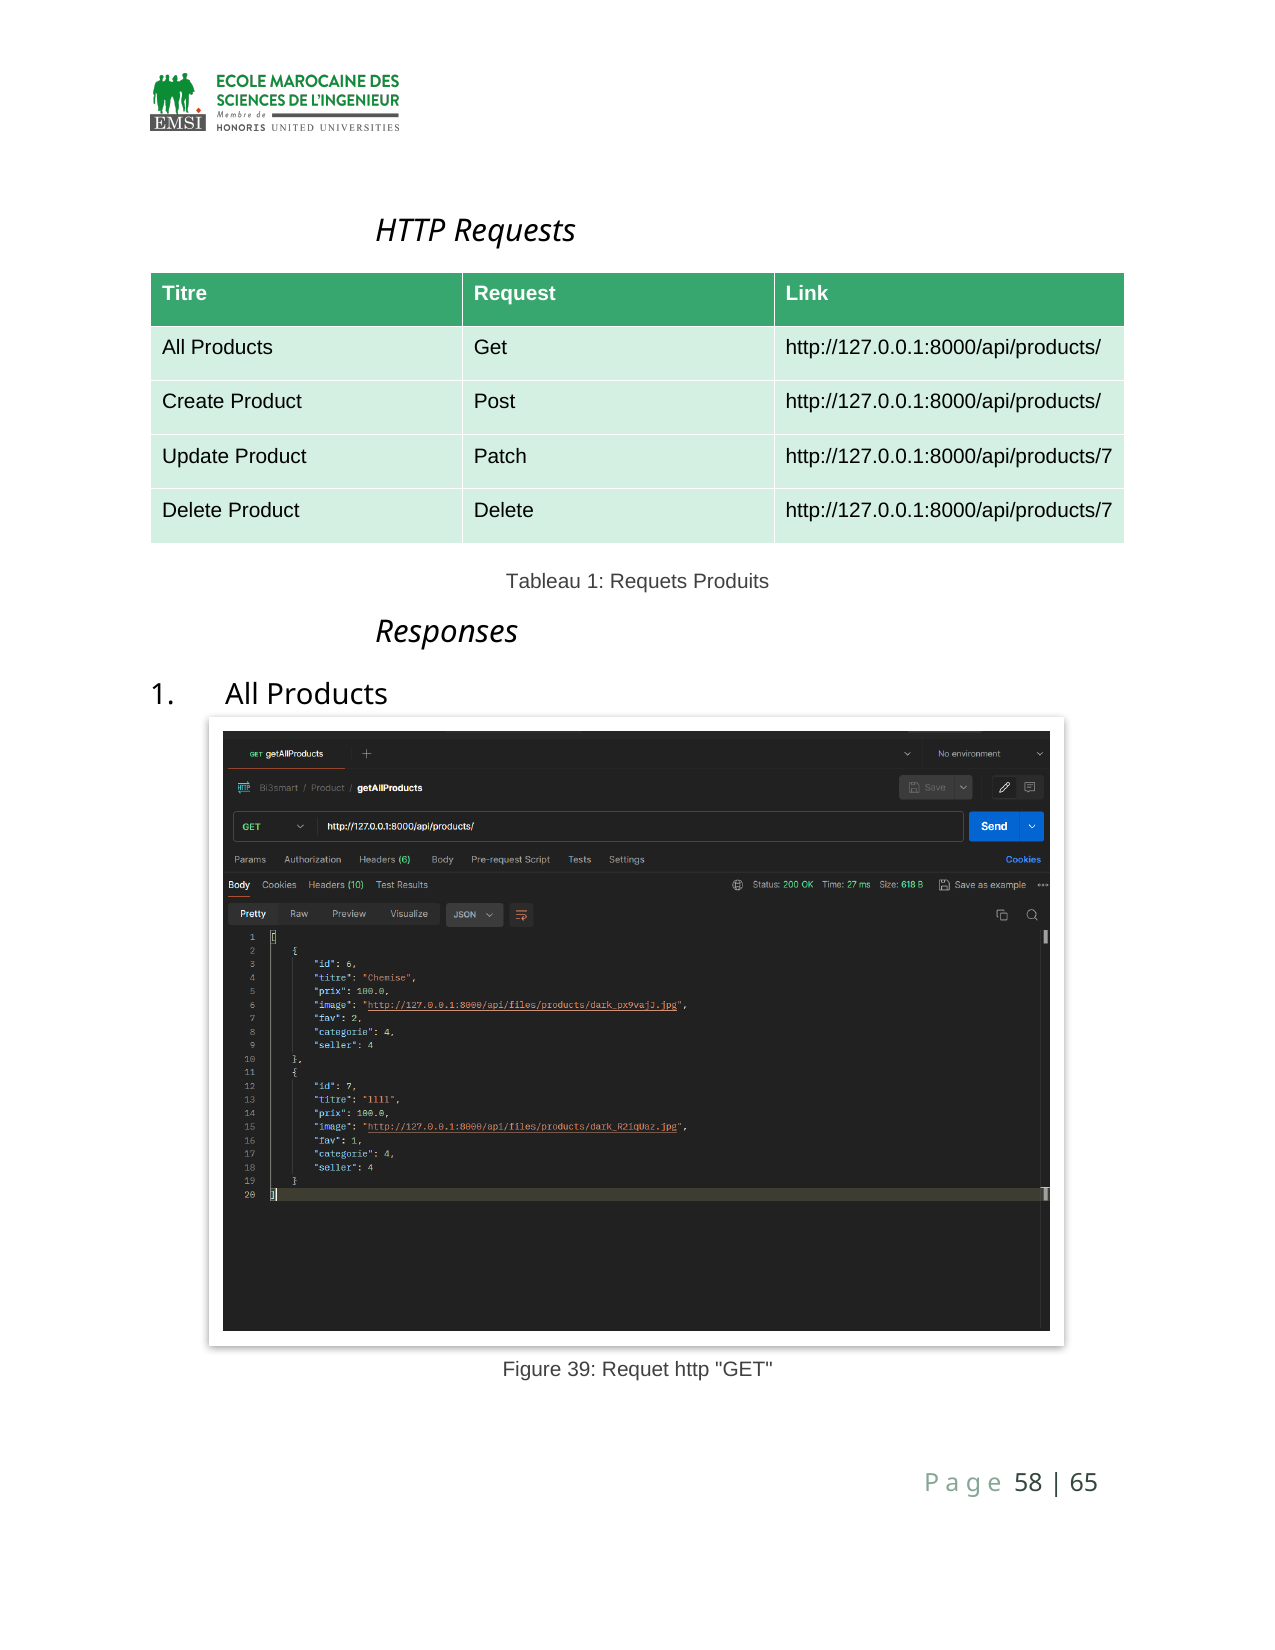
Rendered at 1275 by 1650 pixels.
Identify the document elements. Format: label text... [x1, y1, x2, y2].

table_cell http://127.0.0.1:8000/api/products/7 [775, 435, 1124, 488]
table_header Titre [151, 273, 462, 326]
subtitle HTTP Requests [300, 208, 1125, 250]
table_cell Delete [463, 489, 774, 542]
picture [223, 731, 1050, 1331]
picture [150, 73, 399, 131]
table_cell Post [463, 381, 774, 434]
table_header Link [775, 273, 1124, 326]
table_cell All Products [151, 327, 462, 380]
table_cell Get [463, 327, 774, 380]
table_cell Update Product [151, 435, 462, 488]
table_cell http://127.0.0.1:8000/api/products/ [775, 381, 1124, 434]
table_cell http://127.0.0.1:8000/api/products/7 [775, 489, 1124, 542]
table_cell Create Product [151, 381, 462, 434]
table_cell http://127.0.0.1:8000/api/products/ [775, 327, 1124, 380]
subtitle All Products [150, 673, 1125, 713]
text Figure 39: Requet http "GET" [150, 1357, 1125, 1381]
table_cell Patch [463, 435, 774, 488]
table_cell Delete Product [151, 489, 462, 542]
subtitle Responses [300, 609, 1125, 652]
table_header Request [463, 273, 774, 326]
text Tableau 1: Requets Produits [150, 568, 1125, 592]
